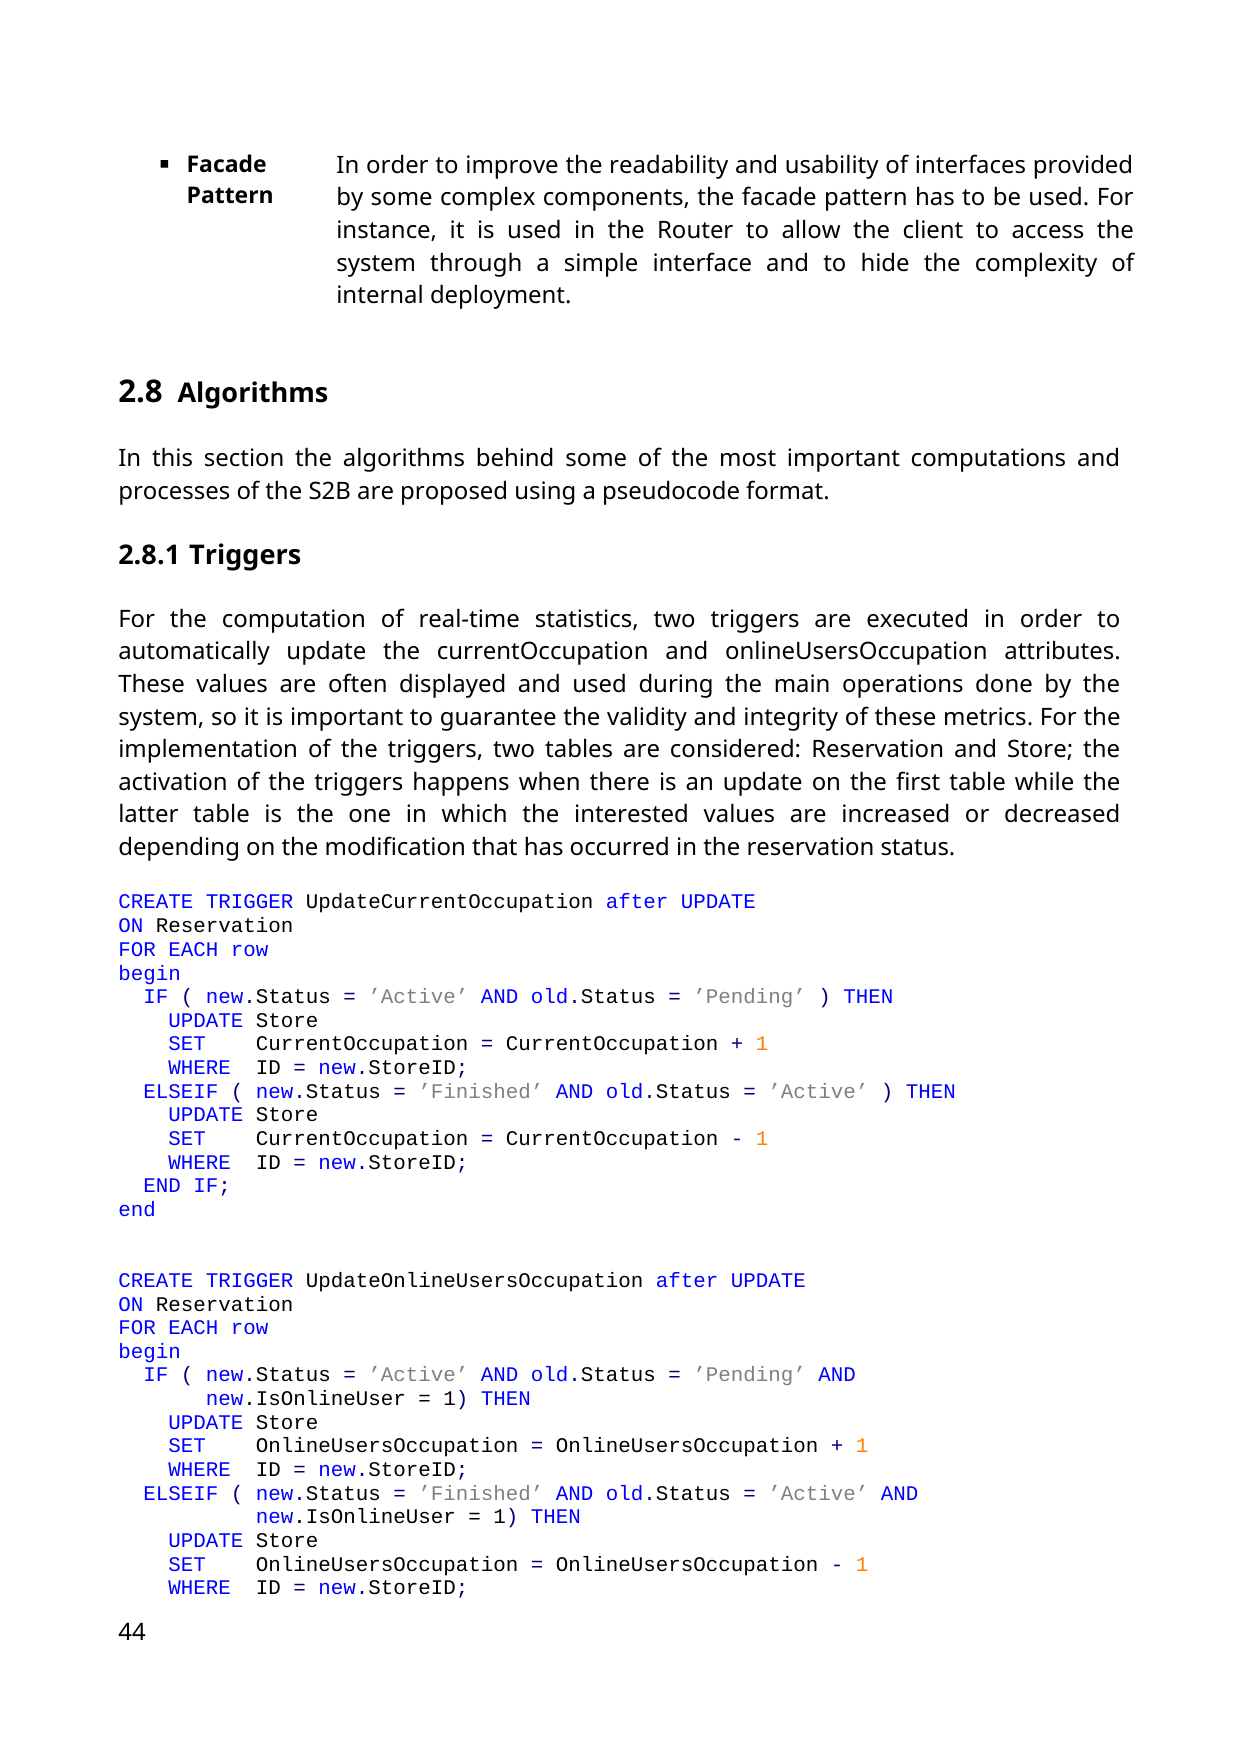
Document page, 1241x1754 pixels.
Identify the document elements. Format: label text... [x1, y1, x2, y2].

text UPDATE Store [118, 1010, 1122, 1033]
text ELSEIF ( new.Status = ’Finished’ AND old.Status = ’Active’ ) THEN [118, 1081, 1122, 1104]
text new.IsOnlineUser = 1) THEN [118, 1388, 1122, 1412]
text begin [118, 1341, 1122, 1364]
text begin [118, 962, 1122, 986]
text SET OnlineUsersOccupation = OnlineUsersOccupation + 1 [118, 1435, 1122, 1459]
table_cell Facade Pattern [118, 148, 325, 340]
text WHERE ID = new.StoreID; [118, 1577, 1122, 1601]
text FOR EACH row [118, 1317, 1122, 1341]
text ON Reservation [118, 1293, 1122, 1317]
text FOR EACH row [118, 939, 1122, 962]
text WHERE ID = new.StoreID; [118, 1459, 1122, 1483]
list Triggers [118, 536, 1122, 572]
text END IF; [118, 1175, 1122, 1199]
text SET OnlineUsersOccupation = OnlineUsersOccupation - 1 [118, 1554, 1122, 1577]
text In this section the algorithms behind some of the most important computations and processes of the S2B are proposed using a pseudocode format. [118, 441, 1122, 506]
text ON Reservation [118, 915, 1122, 939]
text CREATE TRIGGER UpdateCurrentOccupation after UPDATE [118, 892, 1122, 915]
text end [118, 1199, 1122, 1223]
text WHERE ID = new.StoreID; [118, 1152, 1122, 1175]
text new.IsOnlineUser = 1) THEN [118, 1506, 1122, 1530]
text UPDATE Store [118, 1412, 1122, 1435]
text IF ( new.Status = ’Active’ AND old.Status = ’Pending’ AND [118, 1364, 1122, 1388]
text UPDATE Store [118, 1104, 1122, 1128]
text IF ( new.Status = ’Active’ AND old.Status = ’Pending’ ) THEN [118, 986, 1122, 1010]
text For the computation of real-time statistics, two triggers are executed in order to automatically update the currentOccupation and onlineUsersOccupation attributes. These values are often displayed and used during the main operations done by the system, so it is important to guarantee the validity and integrity of these metrics. For the implementation of the triggers, two tables are considered: Reservation and Store; the activation of the triggers happens when there is an update on the first table while the latter table is the one in which the interested values are increased or decreased depending on the modification that has occurred in the reservation status. [118, 602, 1122, 862]
text ELSEIF ( new.Status = ’Finished’ AND old.Status = ’Active’ AND [118, 1483, 1122, 1506]
text SET CurrentOccupation = CurrentOccupation + 1 [118, 1033, 1122, 1057]
list Algorithms [118, 369, 1122, 412]
table_cell In order to improve the readability and usability of interfaces provided by some complex components, the facade pattern has to be used. For instance, it is used in the Router to allow the client to access the system through a simple interface and to hide the complexity of internal deployment. [325, 148, 1146, 340]
text WHERE ID = new.StoreID; [118, 1057, 1122, 1081]
text UPDATE Store [118, 1530, 1122, 1554]
text CREATE TRIGGER UpdateOnlineUsersOccupation after UPDATE [118, 1270, 1122, 1293]
text SET CurrentOccupation = CurrentOccupation - 1 [118, 1128, 1122, 1152]
